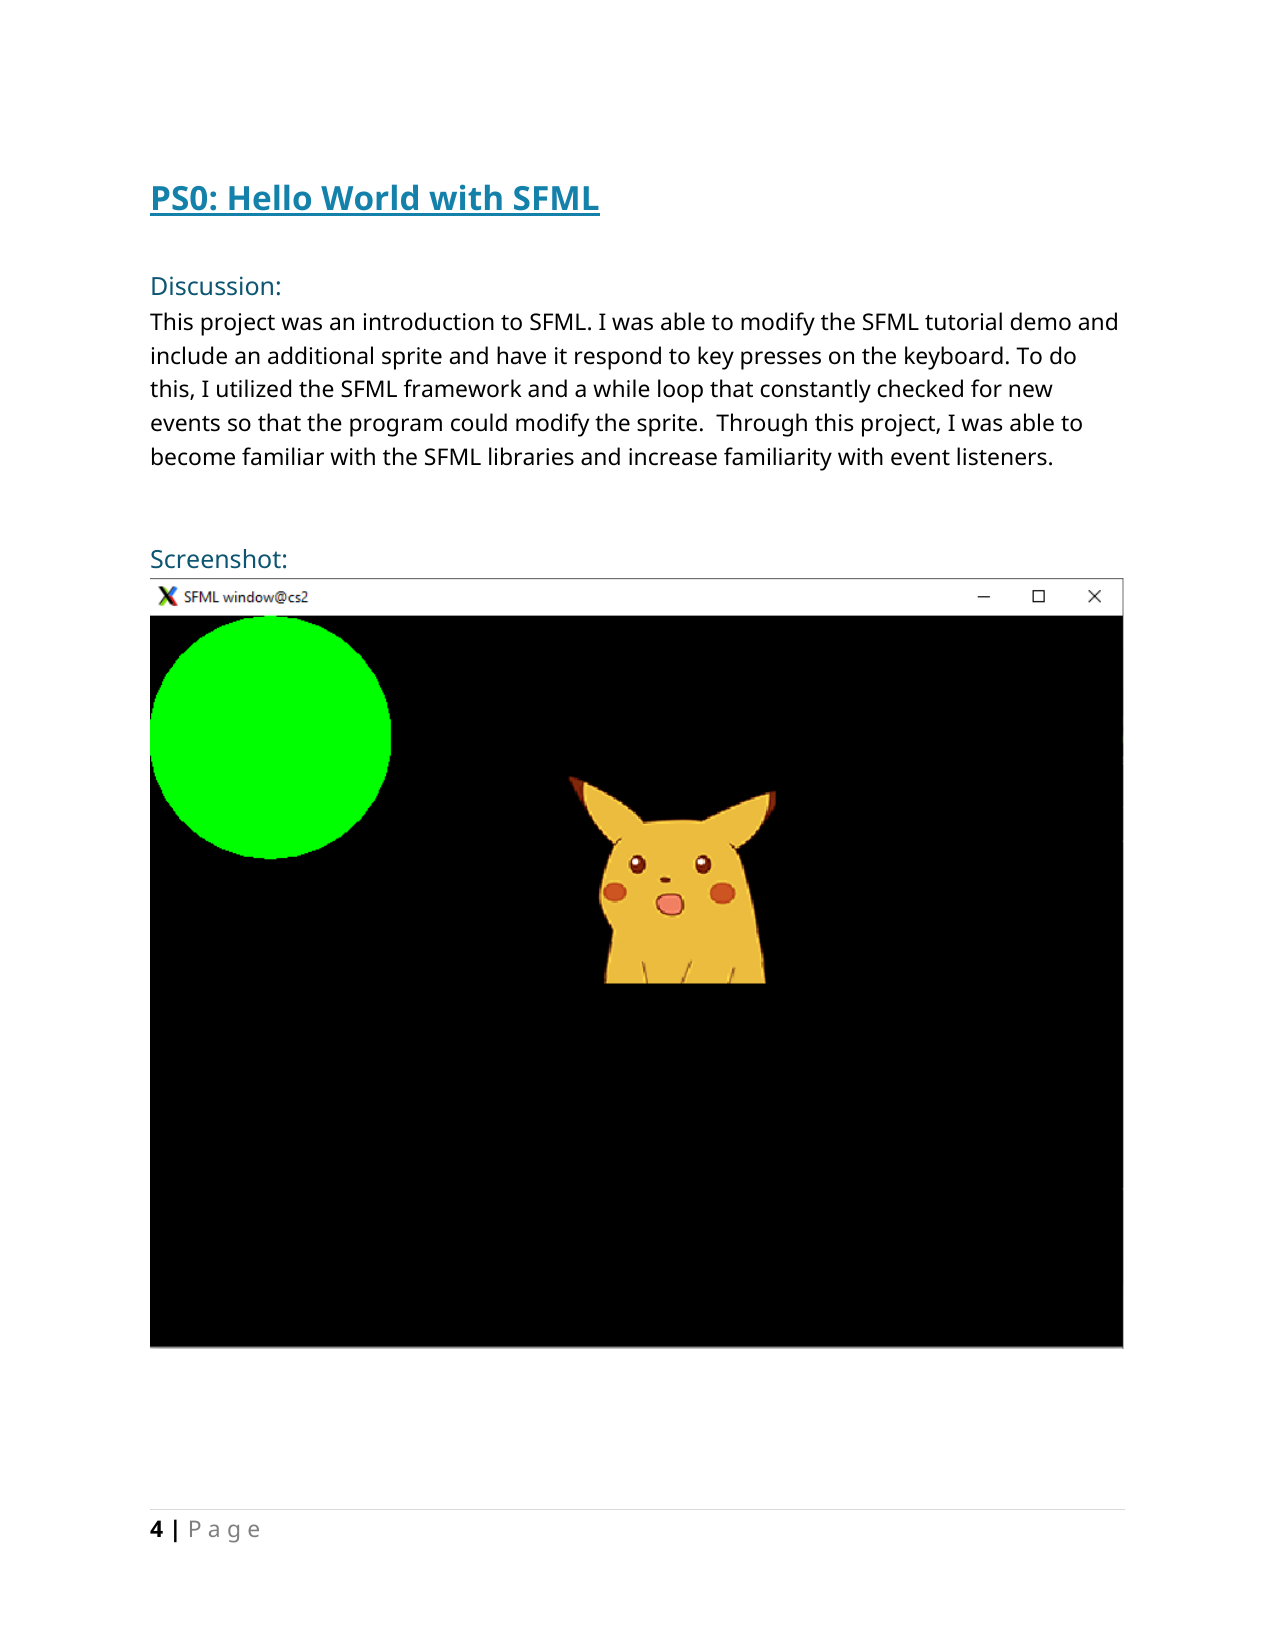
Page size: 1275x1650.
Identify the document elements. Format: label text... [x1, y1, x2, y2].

subtitle PS0: Hello World with SFML [150, 175, 1125, 220]
subtitle Screenshot: [150, 542, 1125, 576]
subtitle Discussion: [150, 269, 1125, 303]
picture [150, 578, 1124, 1349]
text This project was an introduction to SFML. I was able to modify the SFML tutorial demo and include an additional sprite and have it respond to key presses on the keyboard. To do this, I utilized the SFML framework and a while loop that constantly checked for new events so that the program could modify the sprite. Through this project, I was able to become familiar with the SFML libraries and increase familiarity with event listeners. [150, 306, 1125, 472]
